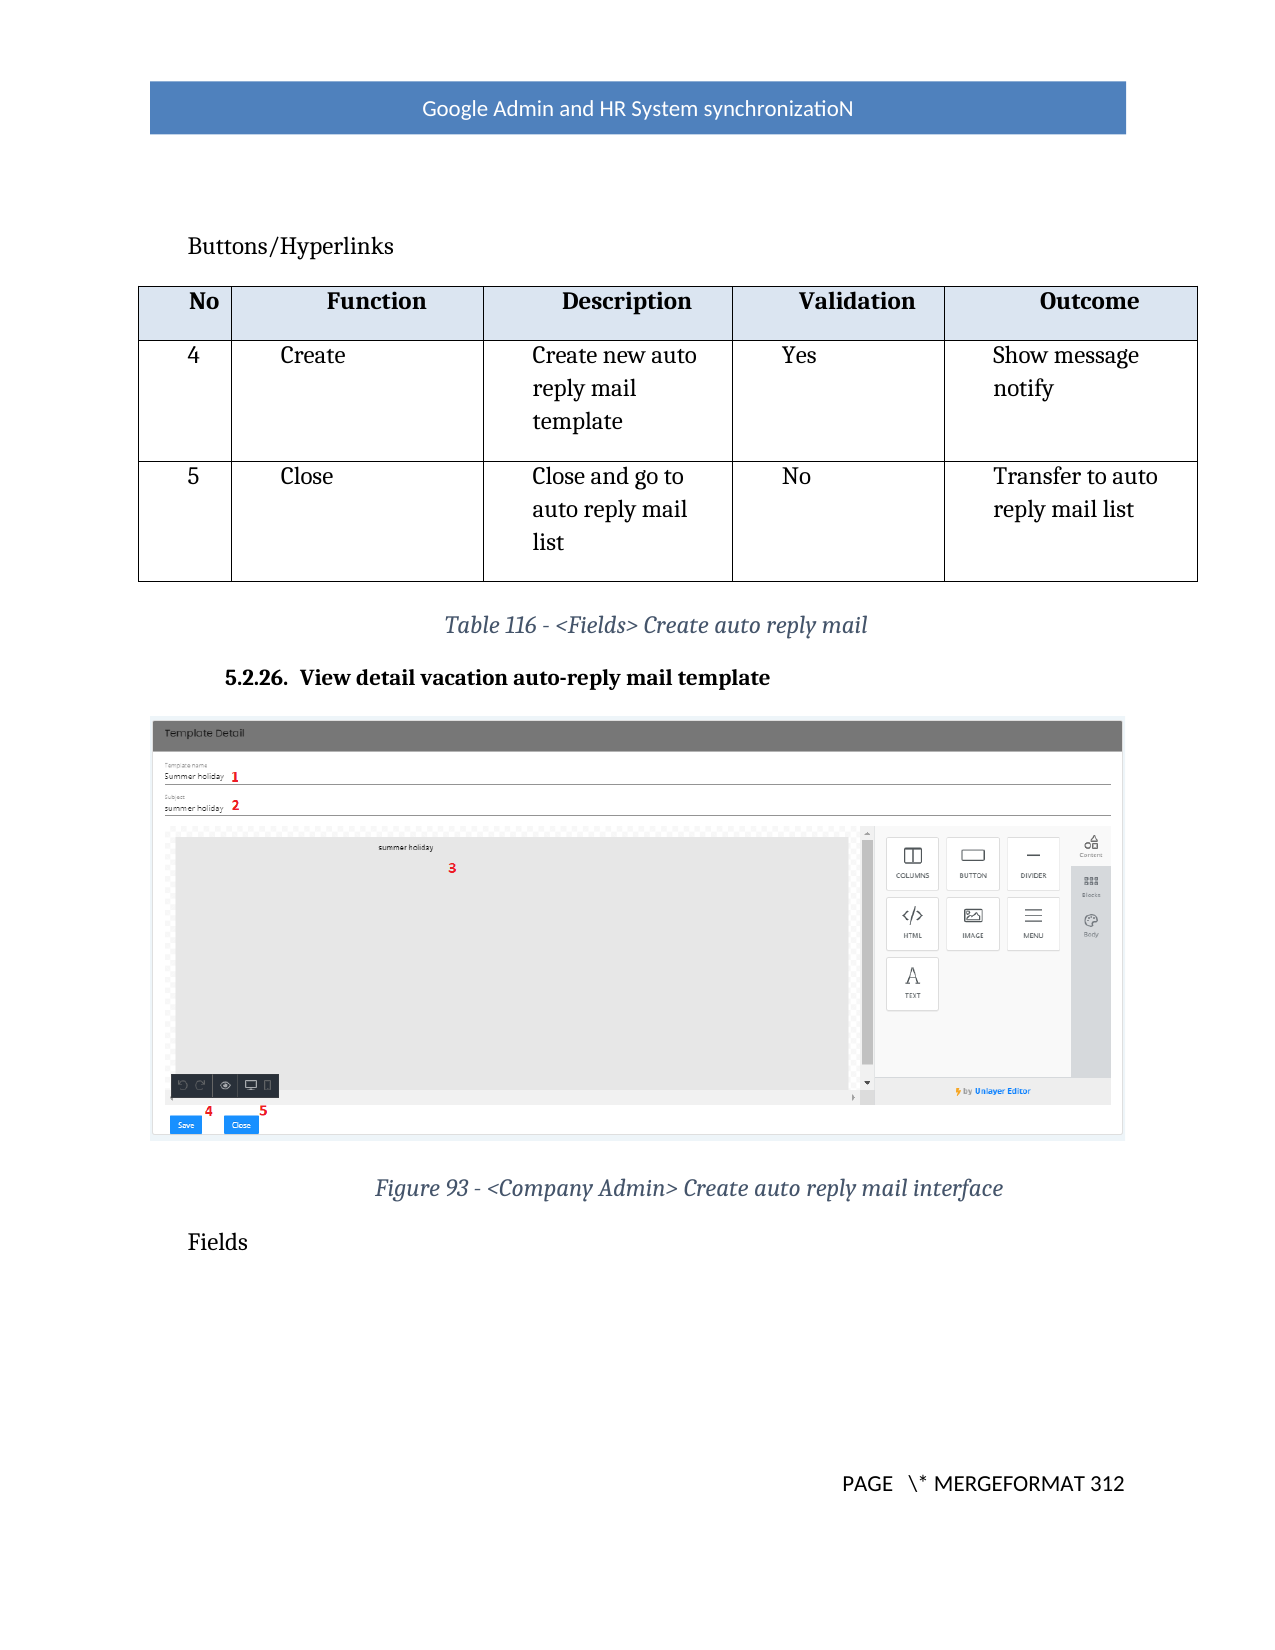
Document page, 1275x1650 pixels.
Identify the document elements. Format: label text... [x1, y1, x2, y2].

text Figure 93 - <Company Admin> Create auto reply mail interface [307, 1174, 1125, 1203]
text Fields [187, 1228, 1125, 1257]
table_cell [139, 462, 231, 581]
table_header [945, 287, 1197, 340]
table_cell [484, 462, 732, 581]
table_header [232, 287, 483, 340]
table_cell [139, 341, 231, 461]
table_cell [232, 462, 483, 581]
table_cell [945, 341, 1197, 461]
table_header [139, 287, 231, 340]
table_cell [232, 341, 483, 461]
picture [150, 716, 1125, 1141]
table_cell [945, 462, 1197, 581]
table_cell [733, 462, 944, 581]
text Table 116 - <Fields> Create auto reply mail [187, 611, 1125, 640]
subtitle View detail vacation auto-reply mail template [225, 665, 1125, 692]
text Buttons/Hyperlinks [187, 232, 1125, 261]
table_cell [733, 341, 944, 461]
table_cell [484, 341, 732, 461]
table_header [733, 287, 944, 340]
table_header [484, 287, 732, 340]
